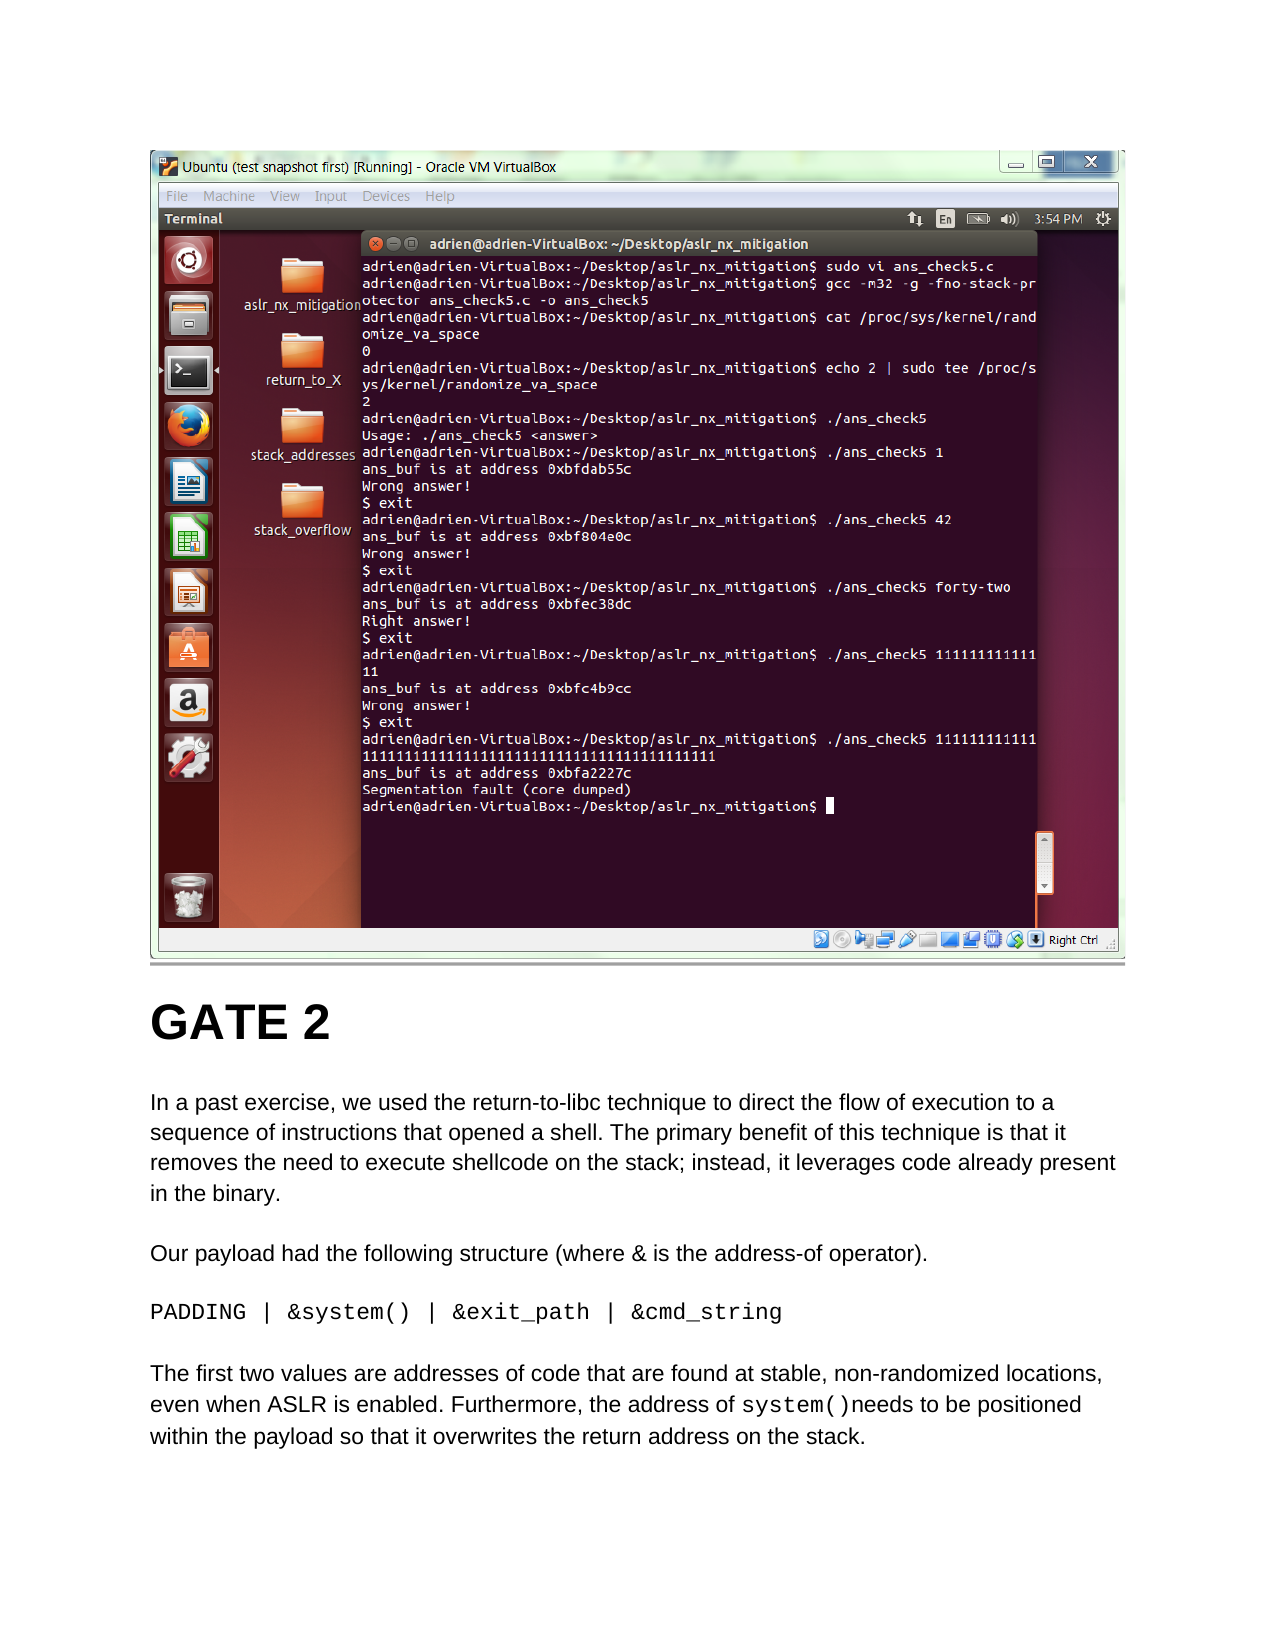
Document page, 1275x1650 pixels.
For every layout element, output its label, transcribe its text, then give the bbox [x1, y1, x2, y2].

text The first two values are addresses of code that are found at stable, non-randomized locations, even when ASLR is enabled. Furthermore, the address of system()needs to be positioned within the payload so that it overwrites the return address on the stack. [150, 1360, 1125, 1449]
text PADDING | &system() | &exit_path | &cmd_string [150, 1300, 1125, 1326]
picture [150, 150, 1125, 959]
text Our payload had the following structure (where & is the address-of operator). [150, 1240, 1125, 1266]
text In a past exercise, we used the return-to-libc technique to direct the flow of execution to a sequence of instructions that opened a shell. The primary benefit of this technique is that it removes the need to execute shellcode on the stack; instead, it leverages code already present in the binary. [150, 1089, 1125, 1206]
text GATE 2 [150, 993, 1125, 1050]
